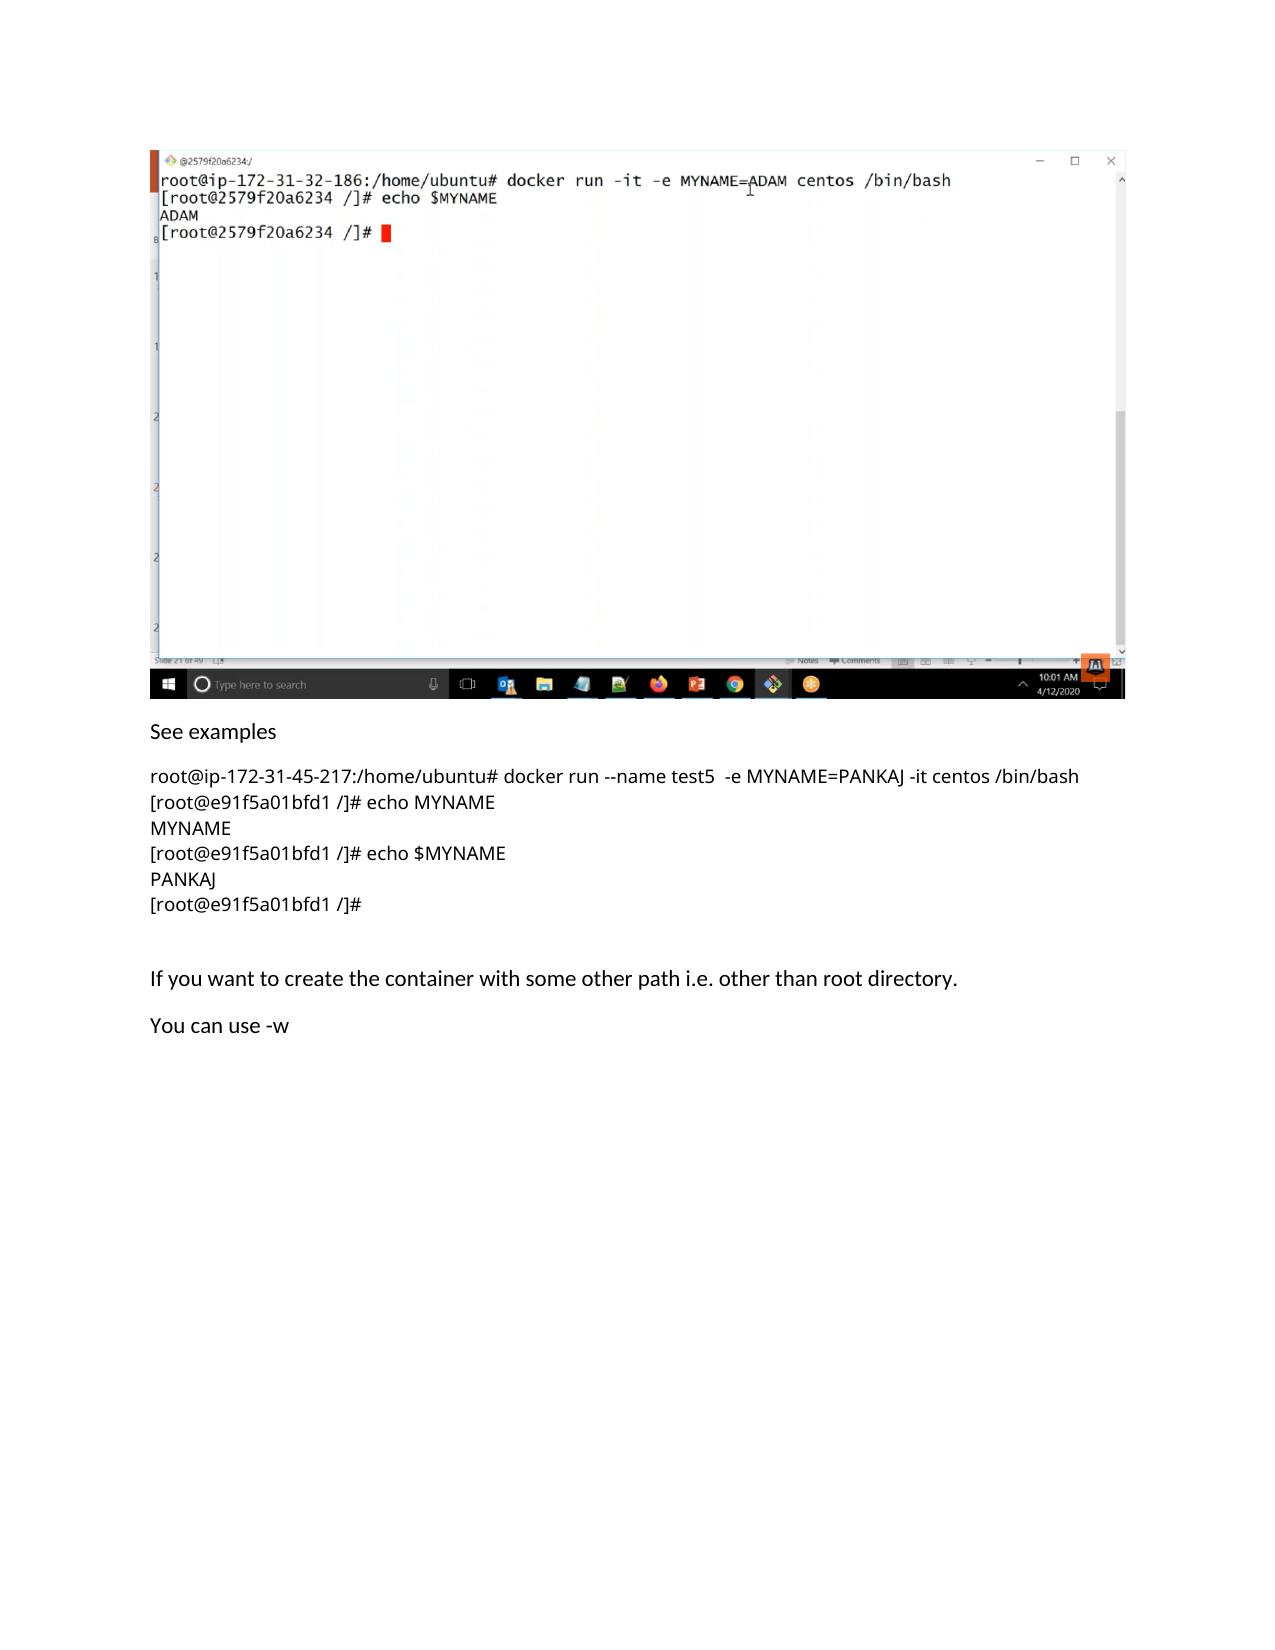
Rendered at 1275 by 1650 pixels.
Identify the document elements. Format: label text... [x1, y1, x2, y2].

picture [150, 150, 1125, 699]
text root@ip-172-31-45-217:/home/ubuntu# docker run --name test5 -e MYNAME=PANKAJ -it centos /bin/bash [150, 764, 1125, 789]
text [root@e91f5a01bfd1 /]# [150, 891, 1125, 917]
text [root@e91f5a01bfd1 /]# echo MYNAME [150, 789, 1125, 815]
text If you want to create the container with some other path i.e. other than root directory. [150, 964, 1125, 992]
text See examples [150, 717, 1125, 745]
text MYNAME [150, 815, 1125, 840]
text PANKAJ [150, 866, 1125, 891]
text You can use -w [150, 1011, 1125, 1039]
text [root@e91f5a01bfd1 /]# echo $MYNAME [150, 840, 1125, 866]
